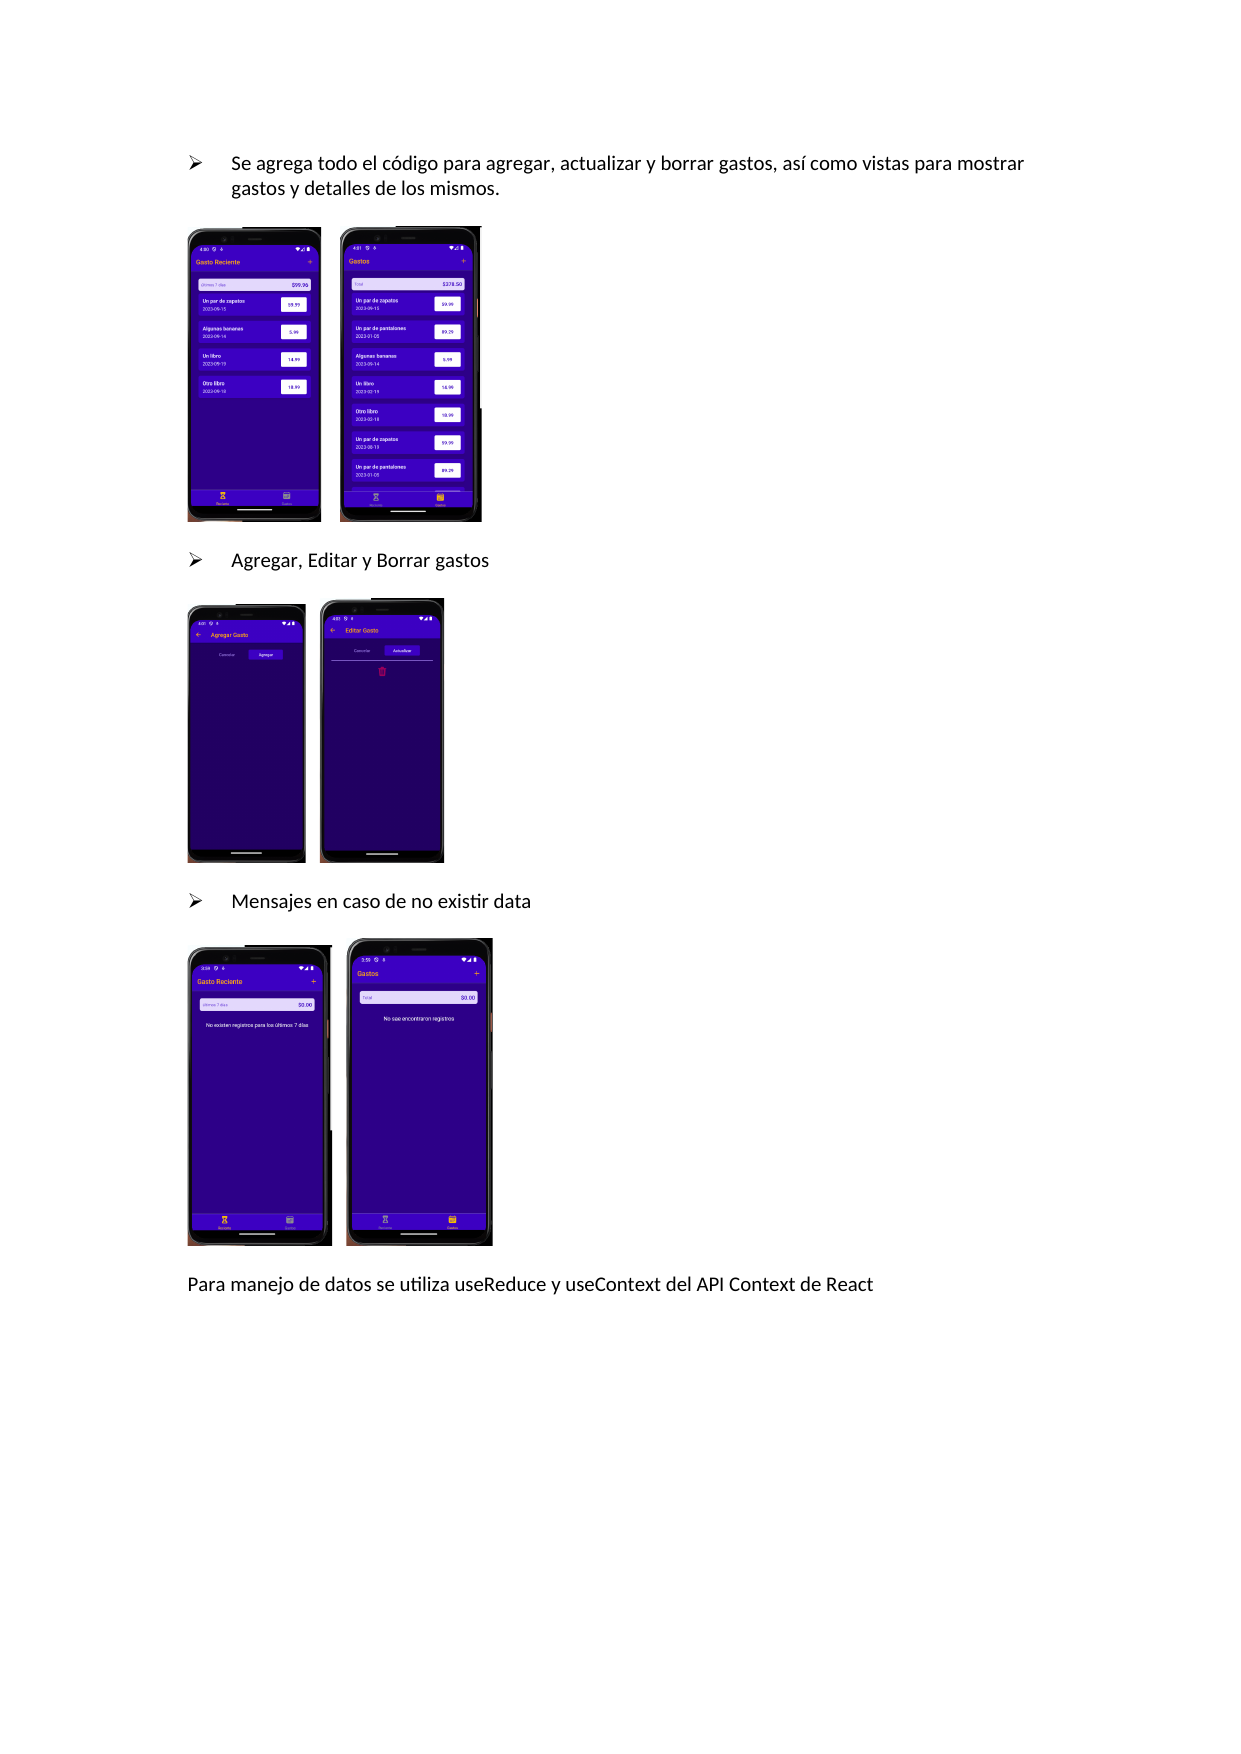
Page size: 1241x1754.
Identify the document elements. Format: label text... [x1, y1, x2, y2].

picture [187, 227, 322, 522]
list Se agrega todo el código para agregar, actualizar y borrar gastos, así como vistas para mostrar gastos y detalles de los mismos. [187, 150, 1053, 201]
picture [187, 945, 333, 1246]
picture [346, 938, 493, 1246]
picture [319, 598, 445, 863]
list Mensajes en caso de no existir data [187, 888, 1053, 913]
list Para manejo de datos se utiliza useReduce y useContext del API Context de React [187, 1271, 1053, 1297]
picture [187, 604, 306, 863]
picture [340, 226, 482, 522]
list Agregar, Editar y Borrar gastos [187, 547, 1053, 573]
